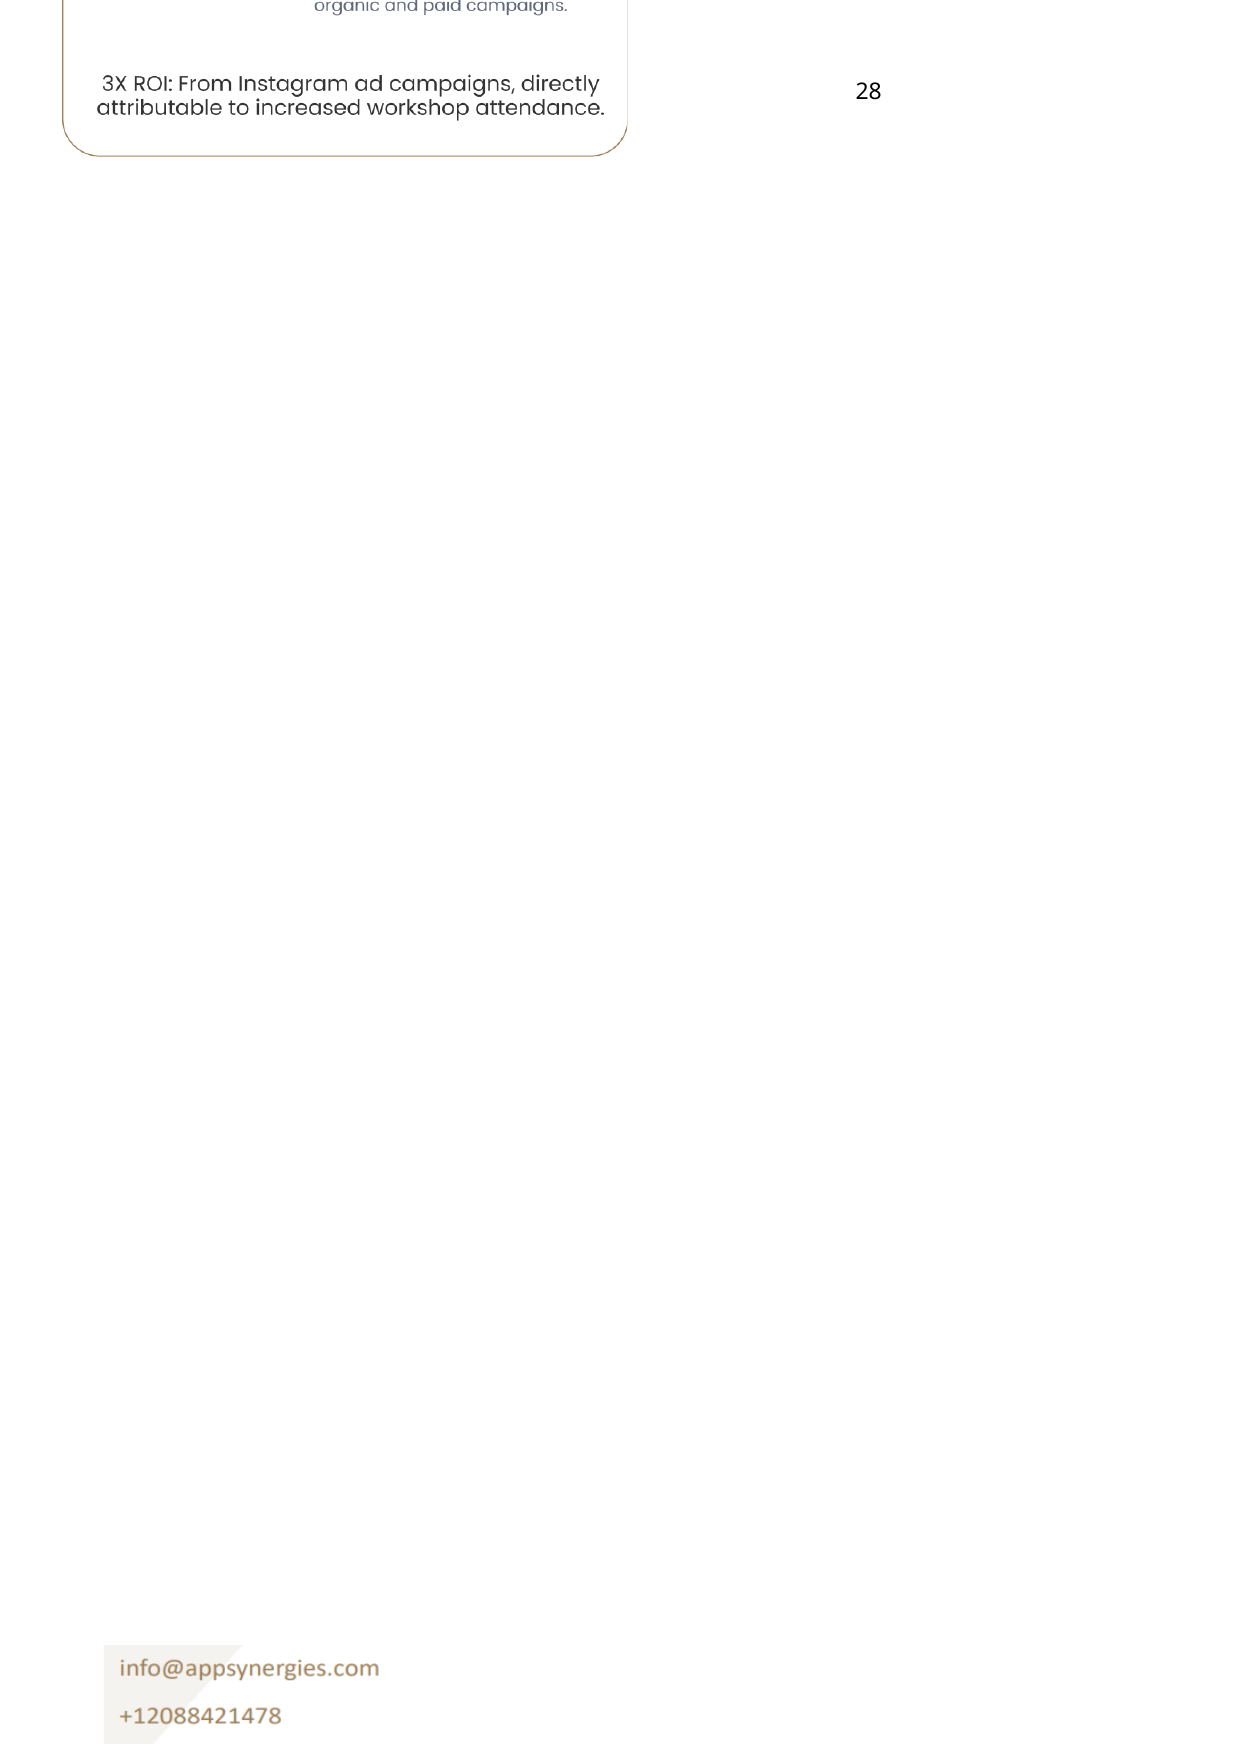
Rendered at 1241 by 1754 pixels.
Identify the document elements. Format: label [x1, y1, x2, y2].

picture [61, 0, 628, 157]
picture [103, 1645, 380, 1744]
